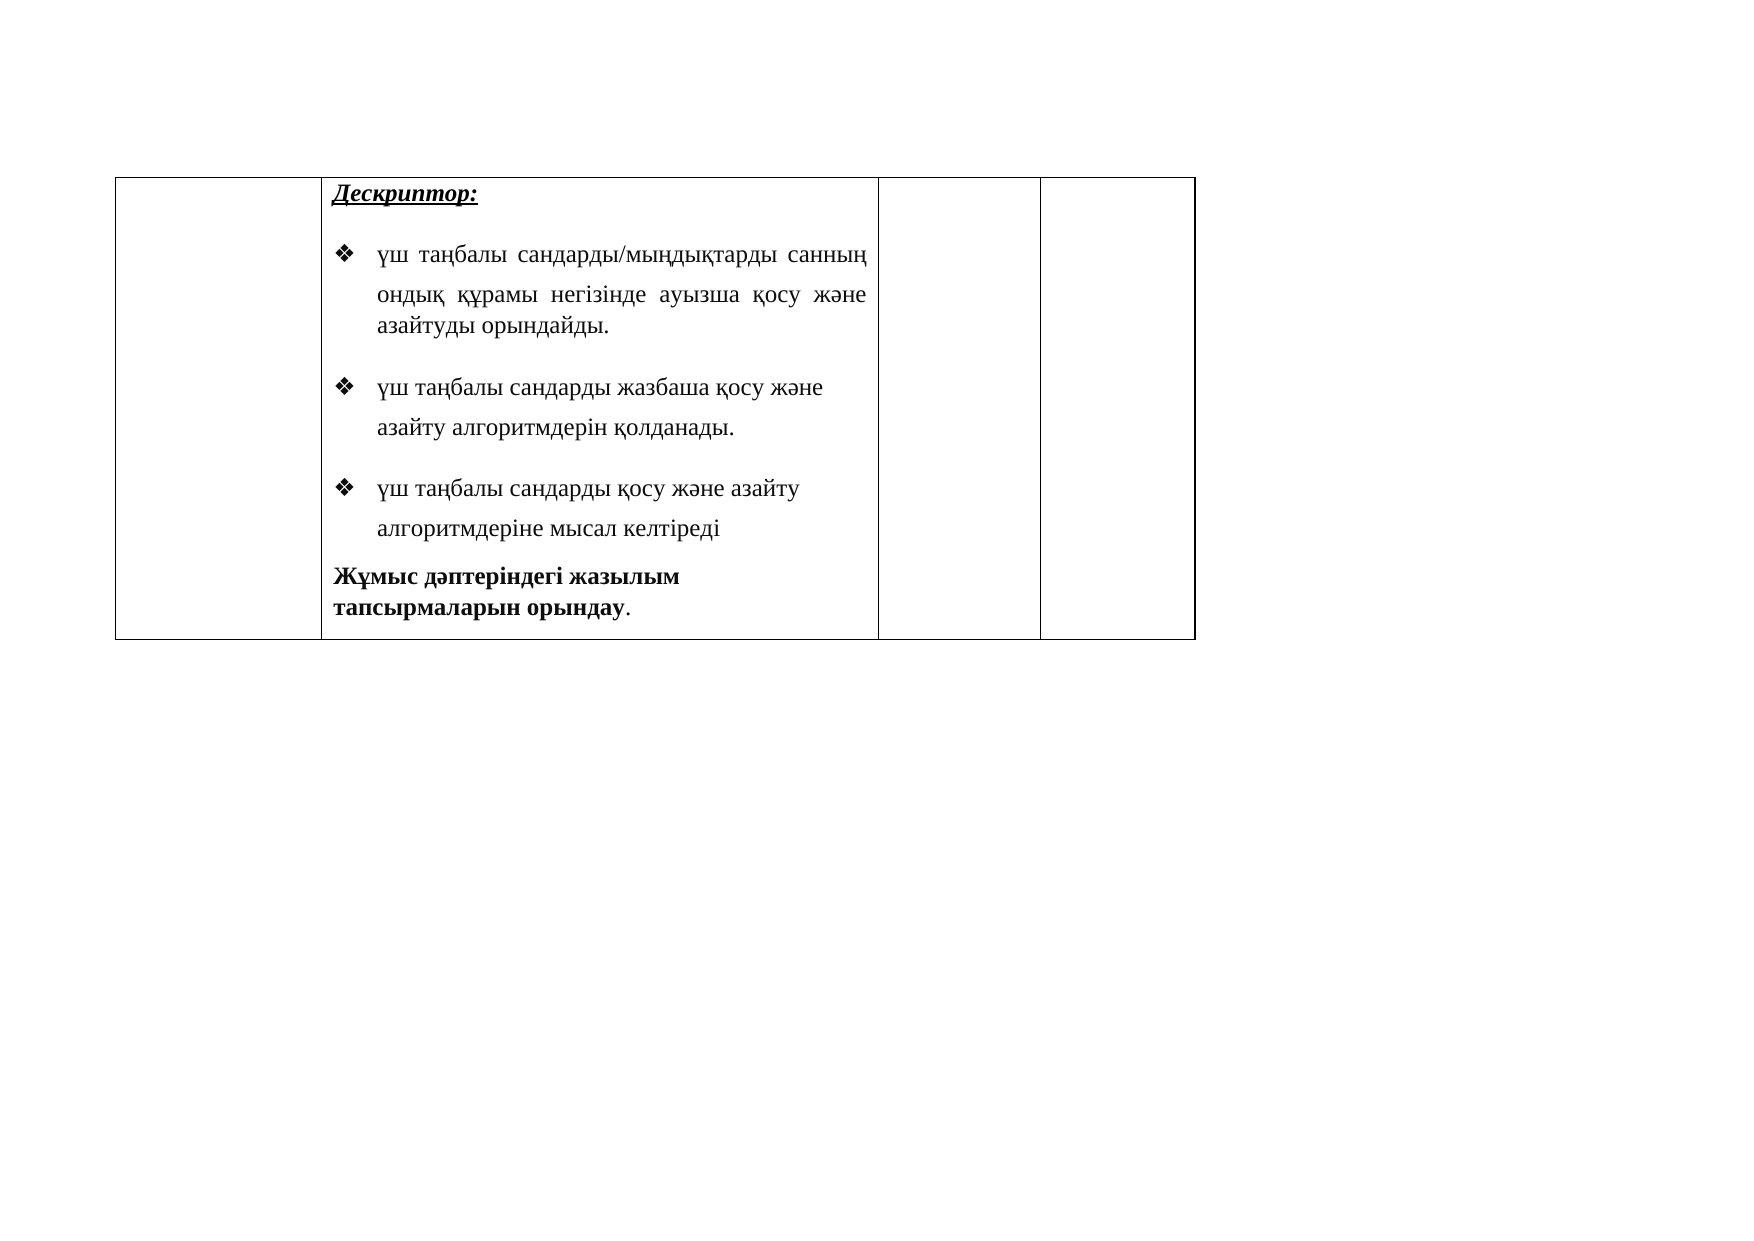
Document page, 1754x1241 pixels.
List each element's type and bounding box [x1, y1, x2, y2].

table_cell [322, 178, 878, 639]
table_cell [116, 178, 321, 639]
table_cell [1041, 178, 1194, 639]
table_cell [879, 178, 1040, 639]
